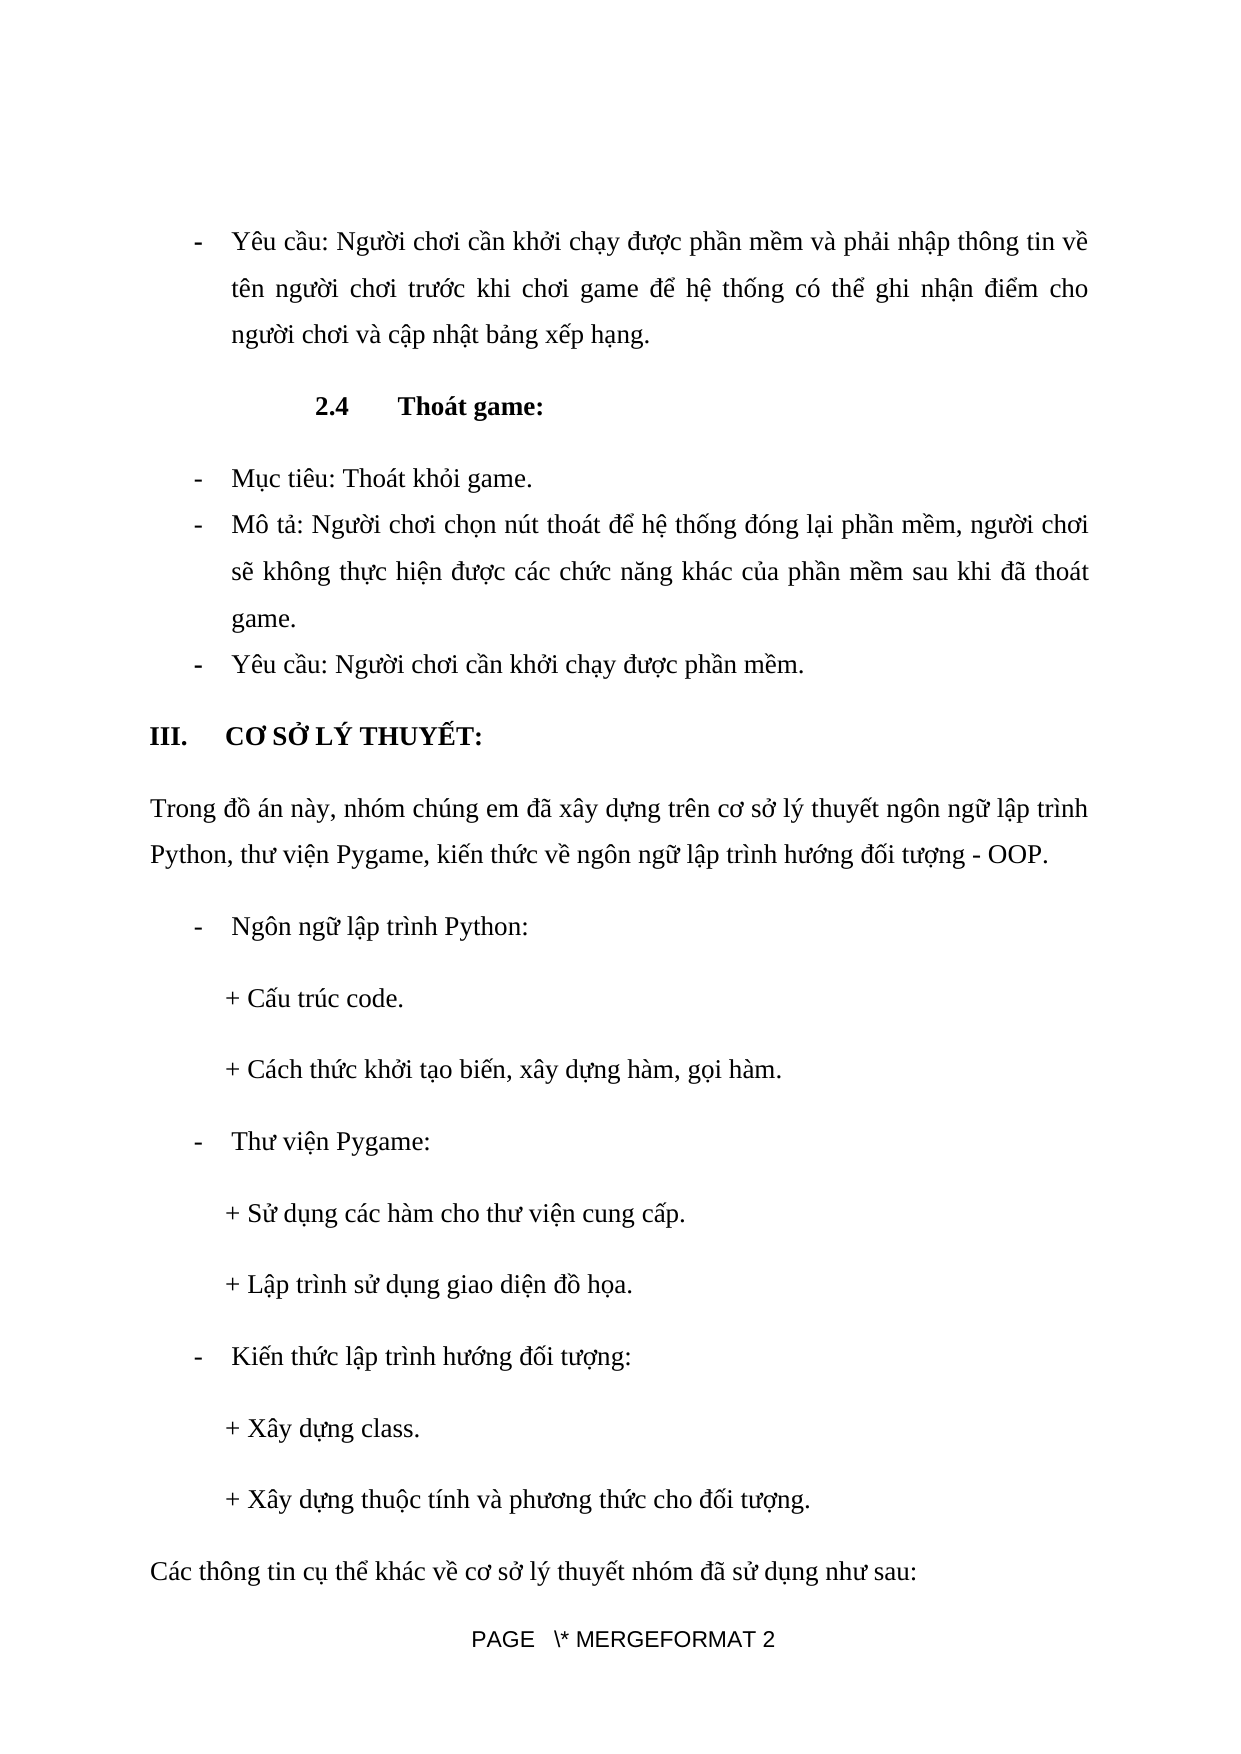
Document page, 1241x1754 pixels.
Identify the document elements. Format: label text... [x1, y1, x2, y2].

text CƠ SỞ LÝ THUYẾT: [187, 720, 1090, 751]
list Ngôn ngữ lập trình Python: [194, 910, 1090, 941]
list Kiến thức lập trình hướng đối tượng: [194, 1340, 1090, 1371]
text Thoát game: [315, 390, 1090, 421]
list Mô tả: Người chơi chọn nút thoát để hệ thống đóng lại phần mềm, người chơi sẽ không thực hiện được các chức năng khác của phần mềm sau khi đã thoát game. [194, 508, 1090, 633]
list Thư viện Pygame: [194, 1125, 1090, 1156]
text + Sử dụng các hàm cho thư viện cung cấp. [150, 1197, 1090, 1228]
text + Xây dựng thuộc tính và phương thức cho đối tượng. [150, 1483, 1090, 1514]
list Mục tiêu: Thoát khỏi game. [194, 462, 1090, 493]
list Yêu cầu: Người chơi cần khởi chạy được phần mềm. [194, 648, 1090, 679]
text + Lập trình sử dụng giao diện đồ họa. [150, 1268, 1090, 1299]
text + Cấu trúc code. [150, 982, 1090, 1013]
list Yêu cầu: Người chơi cần khởi chạy được phần mềm và phải nhập thông tin về tên người chơi trước khi chơi game để hệ thống có thể ghi nhận điểm cho người chơi và cập nhật bảng xếp hạng. [194, 225, 1090, 349]
text Trong đồ án này, nhóm chúng em đã xây dựng trên cơ sở lý thuyết ngôn ngữ lập trình Python, thư viện Pygame, kiến thức về ngôn ngữ lập trình hướng đối tượng - OOP. [150, 792, 1090, 869]
text Các thông tin cụ thể khác về cơ sở lý thuyết nhóm đã sử dụng như sau: [150, 1555, 1090, 1586]
text + Cách thức khởi tạo biến, xây dựng hàm, gọi hàm. [150, 1053, 1090, 1084]
text + Xây dựng class. [150, 1412, 1090, 1443]
